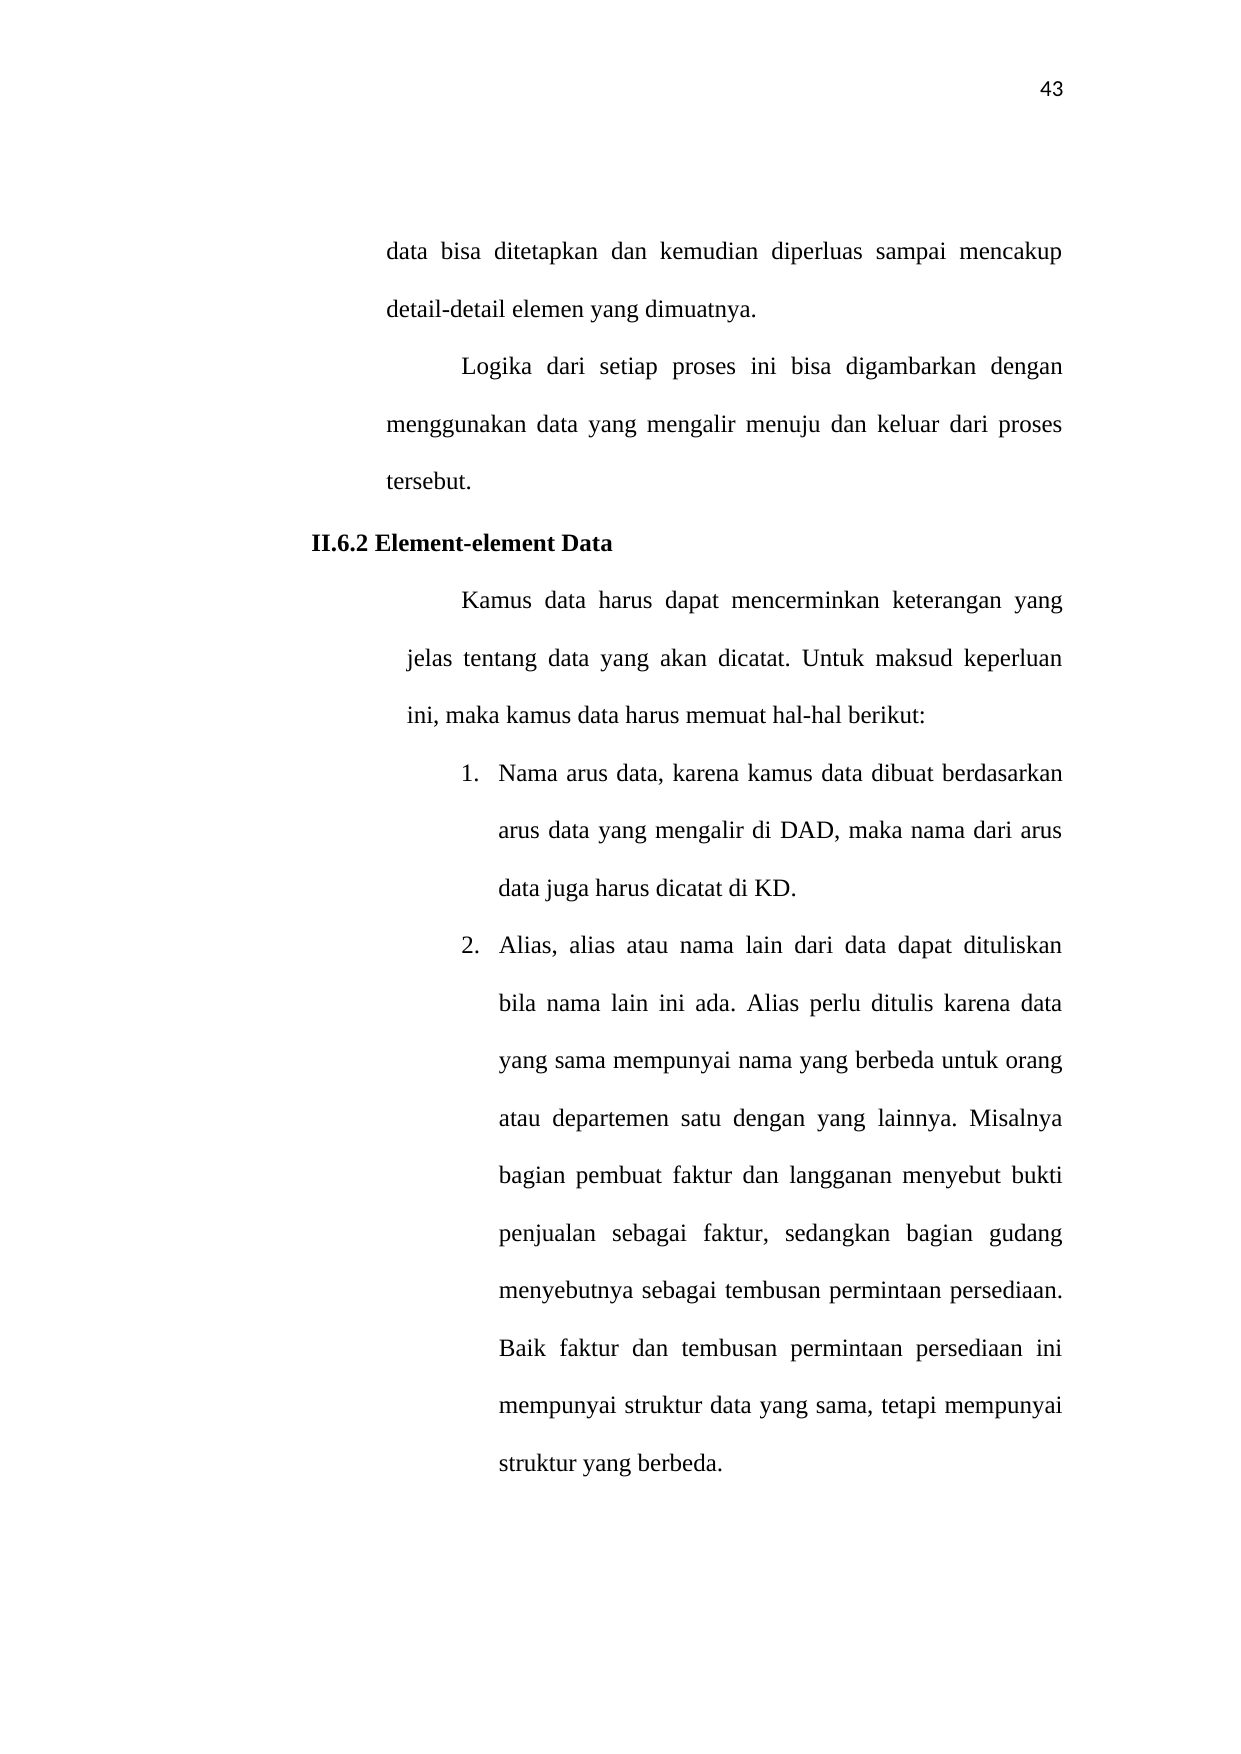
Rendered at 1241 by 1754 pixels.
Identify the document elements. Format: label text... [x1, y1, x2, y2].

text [386, 236, 1063, 322]
text Logika dari setiap proses ini bisa digambarkan dengan menggunakan data yang mengalir menuju dan keluar dari proses tersebut. [386, 351, 1063, 495]
list Nama arus data, karena kamus data dibuat berdasarkan arus data yang mengalir di DAD, maka nama dari arus data juga harus dicatat di KD. [461, 758, 1063, 902]
list Alias, alias atau nama lain dari data dapat dituliskan bila nama lain ini ada. Alias perlu ditulis karena data yang sama mempunyai nama yang berbeda untuk orang atau departemen satu dengan yang lainnya. Misalnya bagian pembuat faktur dan langganan menyebut bukti penjualan sebagai faktur, sedangkan bagian gudang menyebutnya sebagai tembusan permintaan persediaan. Baik faktur dan tembusan permintaan persediaan ini mempunyai struktur data yang sama, tetapi mempunyai struktur yang berbeda. [461, 930, 1063, 1477]
subtitle Element-element Data [311, 528, 1063, 557]
text Kamus data harus dapat mencerminkan keterangan yang jelas tentang data yang akan dicatat. Untuk maksud keperluan ini, maka kamus data harus memuat hal-hal berikut: [407, 585, 1063, 729]
